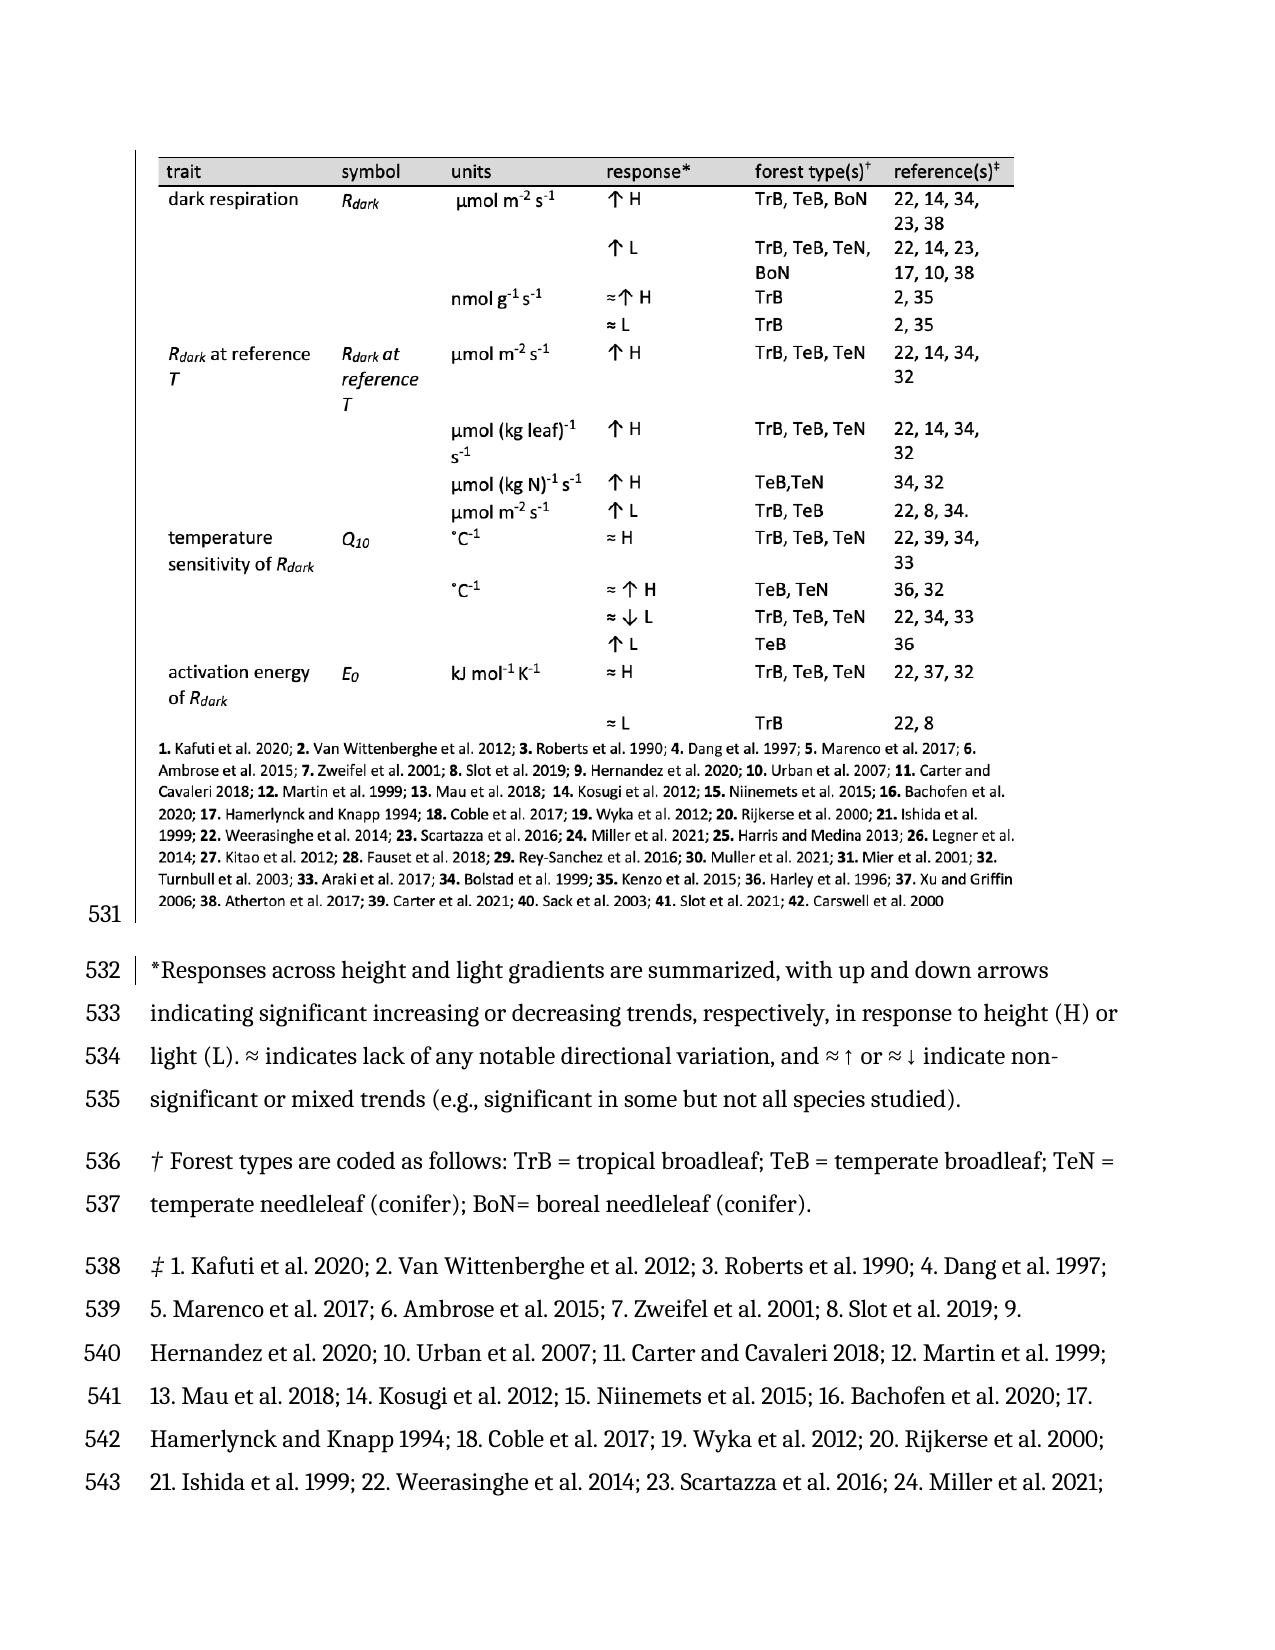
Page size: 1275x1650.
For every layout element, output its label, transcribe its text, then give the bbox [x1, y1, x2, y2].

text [150, 1252, 1125, 1497]
text Forest types are coded as follows: TrB = tropical broadleaf; TeB = temperate broadleaf; TeN = temperate needleleaf (conifer); BoN= boreal needleleaf (conifer). [150, 1147, 1125, 1219]
picture [150, 150, 1025, 923]
text *Responses across height and light gradients are summarized, with up and down arrows indicating significant increasing or decreasing trends, respectively, in response to height (H) or light (L). indicates lack of any notable directional variation, and or indicate non-significant or mixed trends (e.g., significant in some but not all species studied). [150, 956, 1125, 1114]
